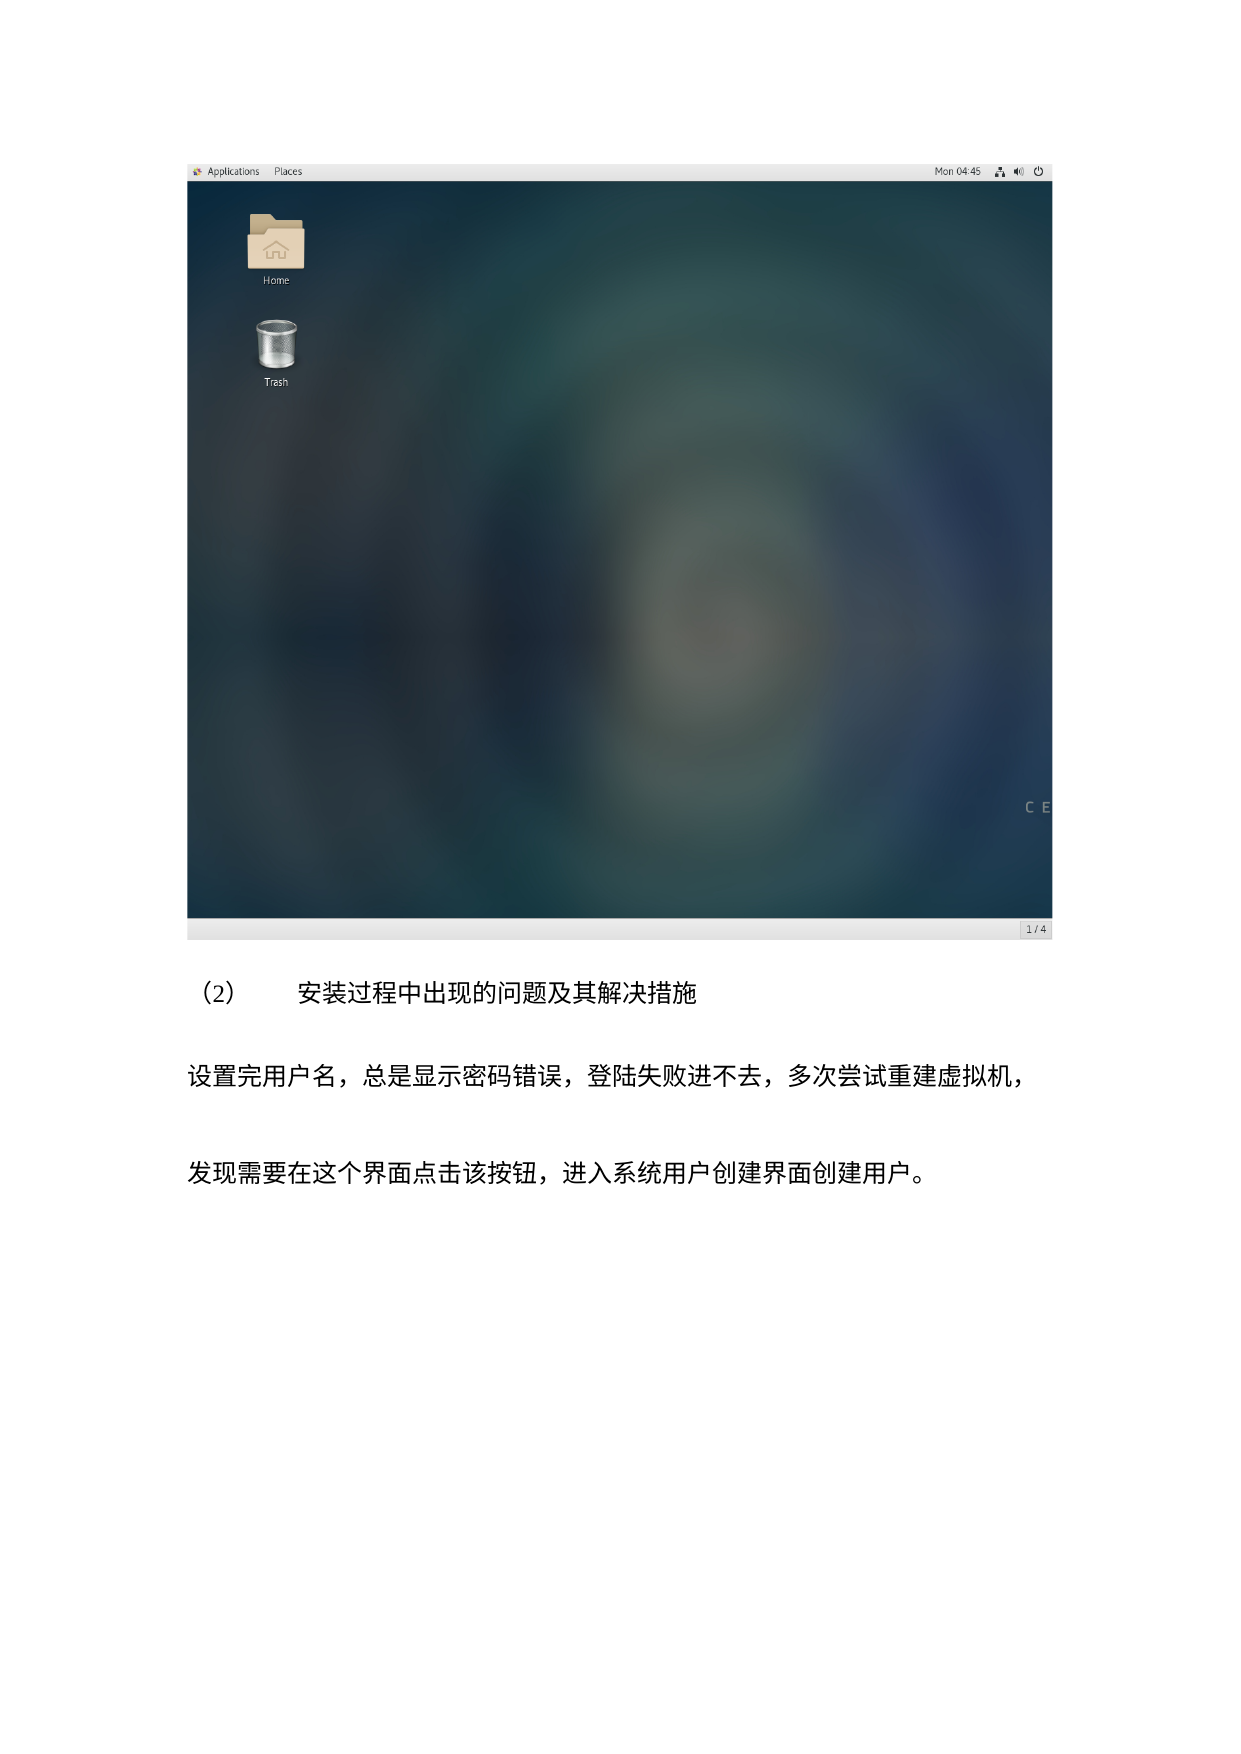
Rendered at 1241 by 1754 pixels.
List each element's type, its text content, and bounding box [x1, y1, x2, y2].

list 安装过程中出现的问题及其解决措施 [173, 959, 1053, 1024]
picture [187, 164, 1053, 940]
text 设置完用户名，总是显示密码错误，登陆失败进不去，多次尝试重建虚拟机，发现需要在这个界面点击该按钮，进入系统用户创建界面创建用户。 [187, 1042, 1053, 1204]
